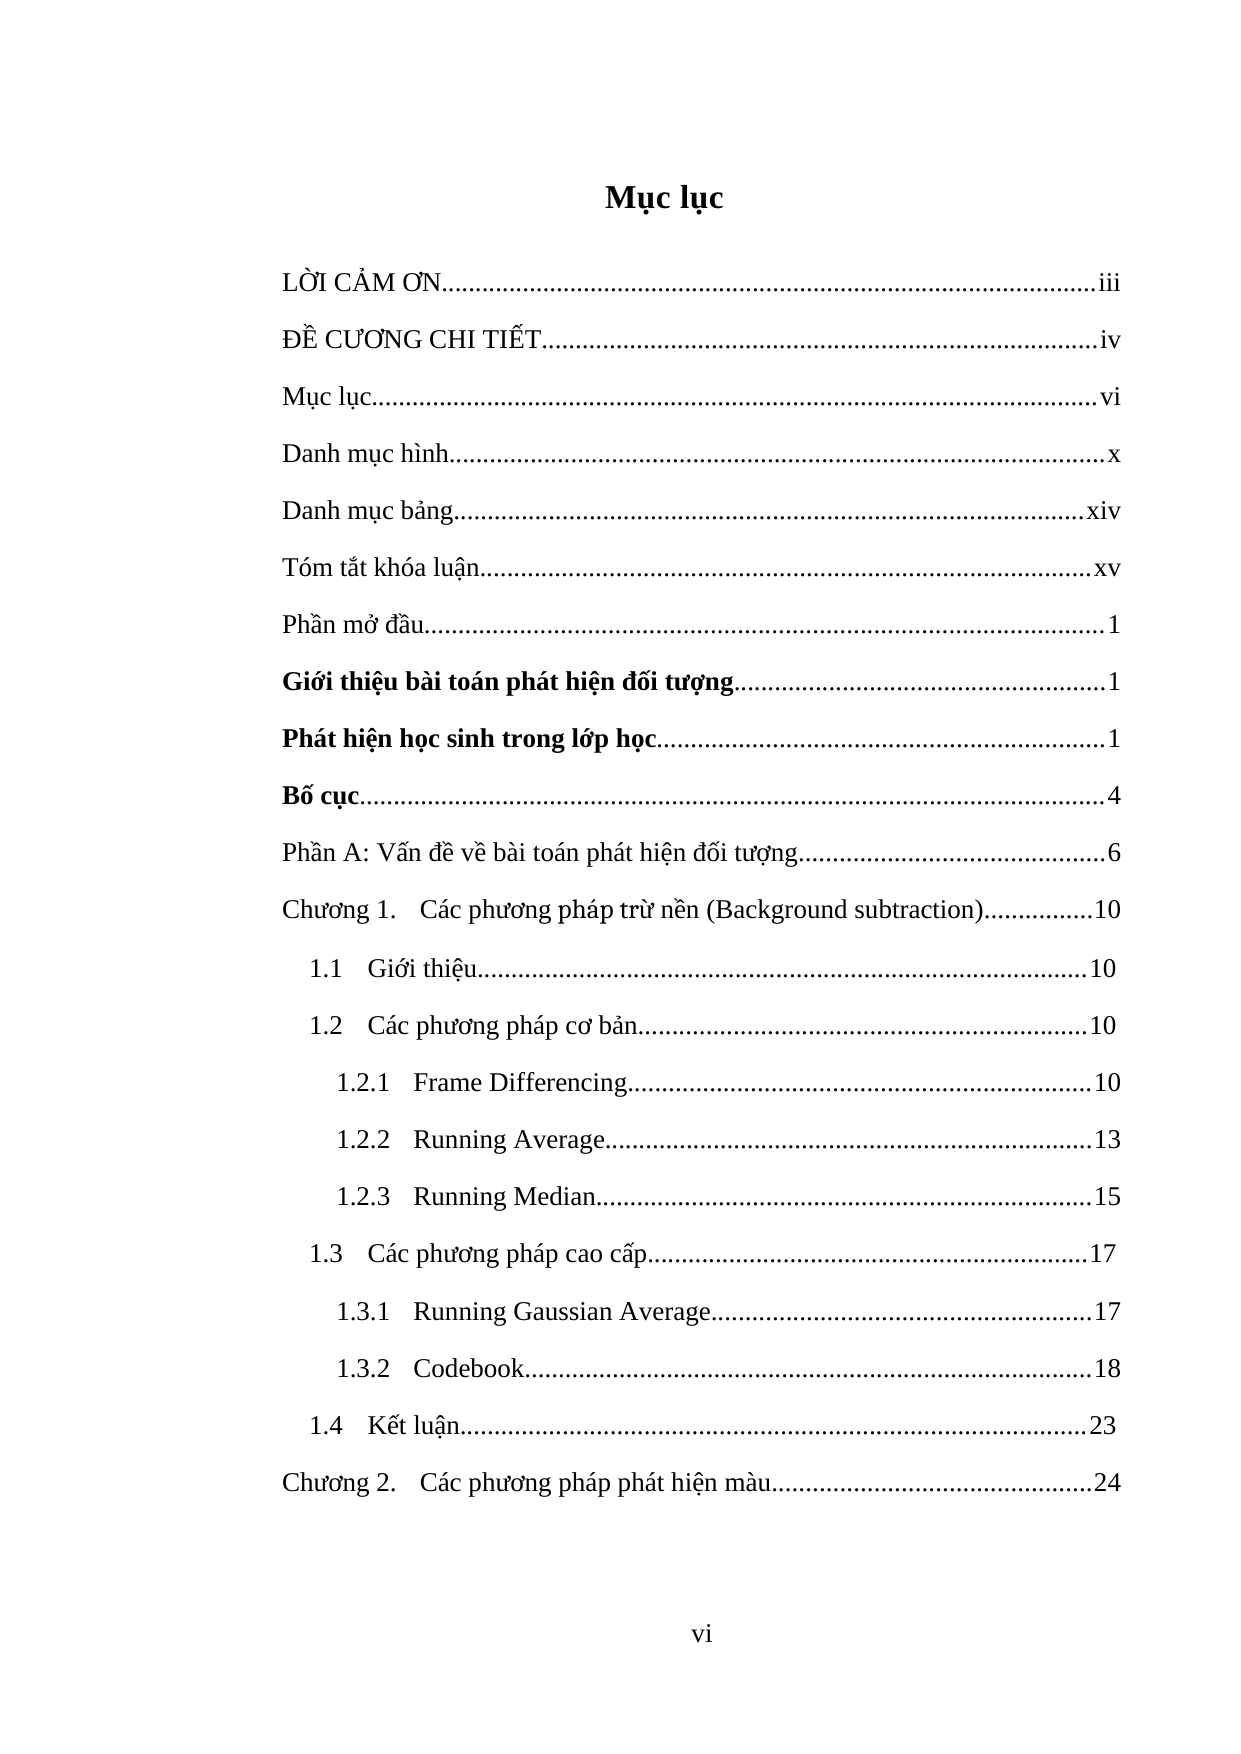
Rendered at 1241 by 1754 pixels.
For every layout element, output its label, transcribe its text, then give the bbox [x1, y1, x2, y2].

text Mục lục [207, 177, 1122, 215]
